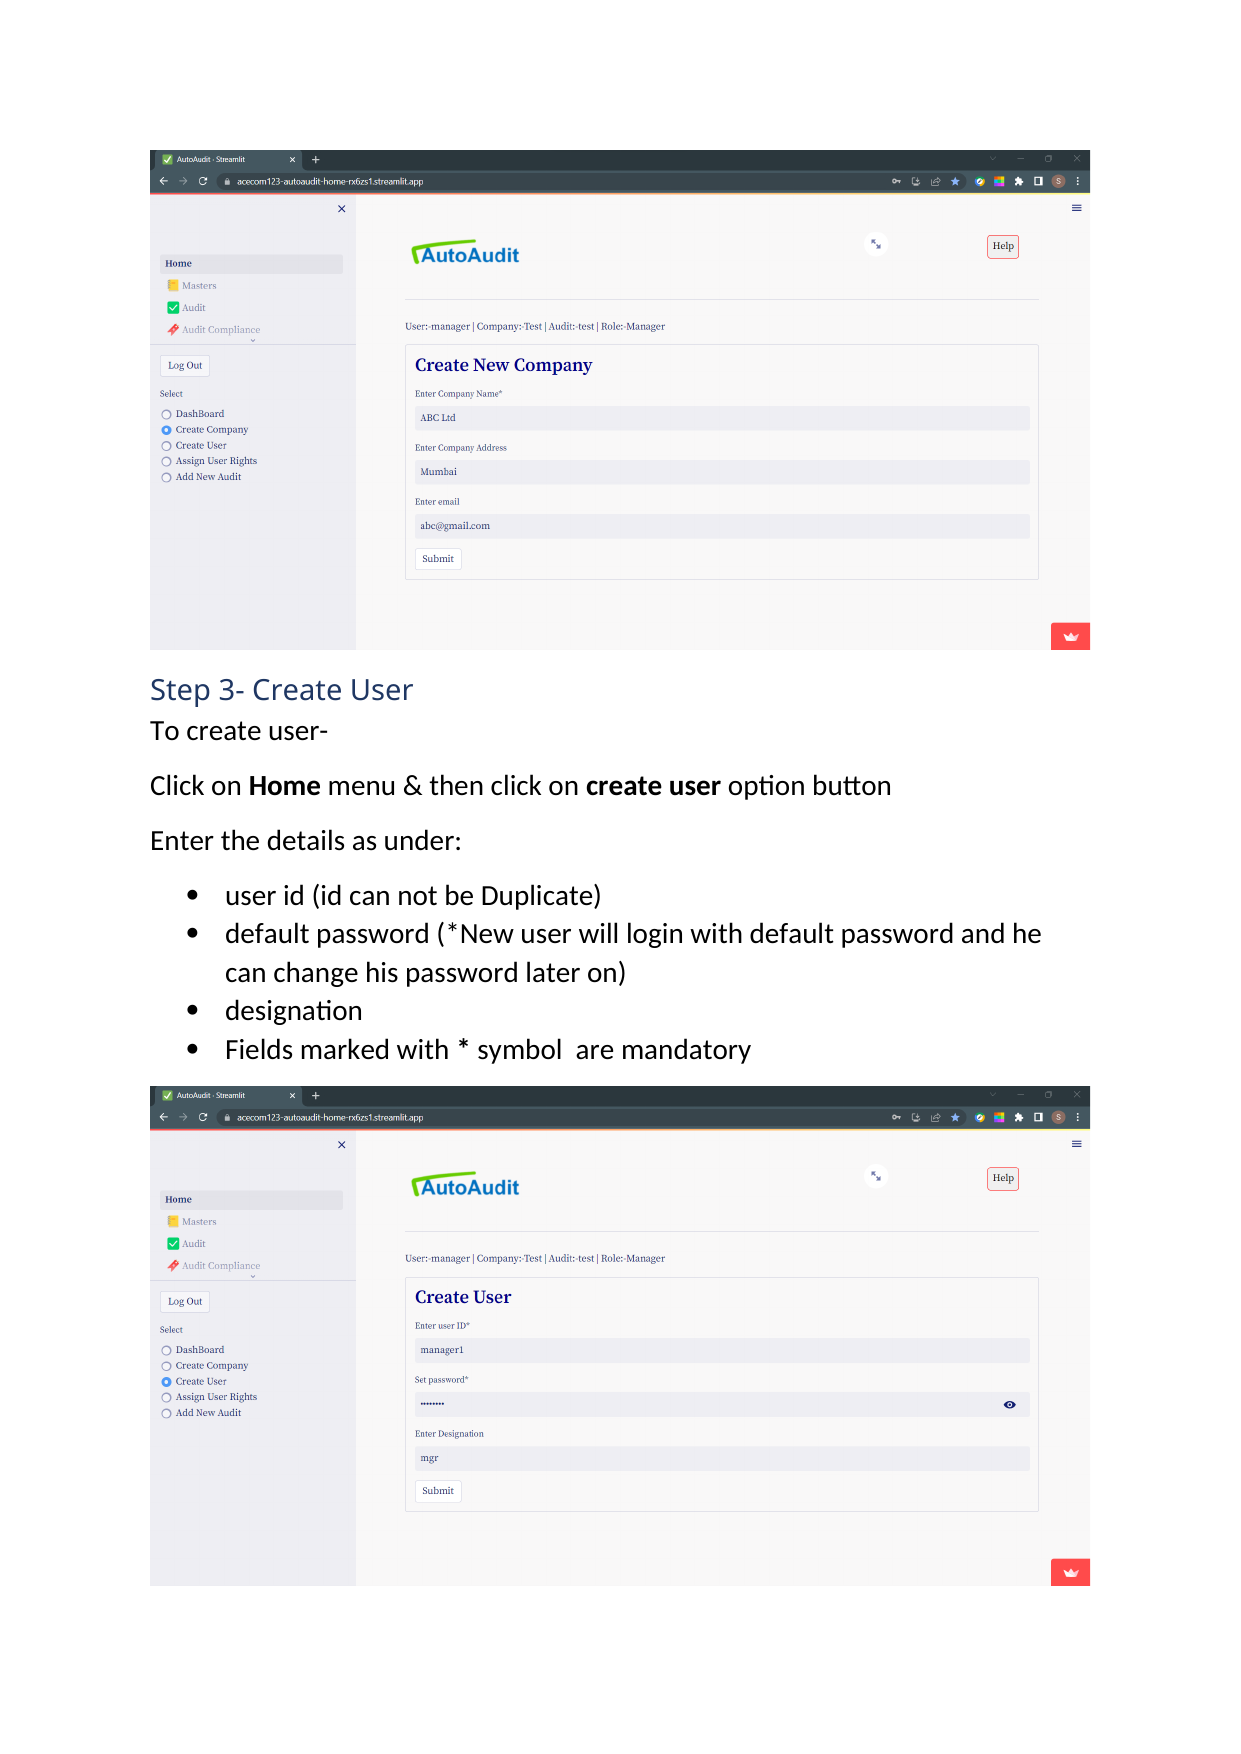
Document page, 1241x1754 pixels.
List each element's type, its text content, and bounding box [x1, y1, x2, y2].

picture [150, 150, 1091, 650]
list designation [187, 992, 1090, 1028]
subtitle Step 3- Create User [150, 669, 1090, 709]
list Fields marked with * symbol are mandatory [187, 1031, 1090, 1066]
list default password (*New user will login with default password and he can change his password later on) [187, 916, 1090, 989]
text Enter the details as under: [150, 822, 1090, 858]
picture [150, 1086, 1091, 1586]
text Click on Home menu & then click on create user option button [150, 767, 1090, 802]
list user id (id can not be Duplicate) [187, 877, 1090, 913]
text To create user- [150, 712, 1090, 747]
